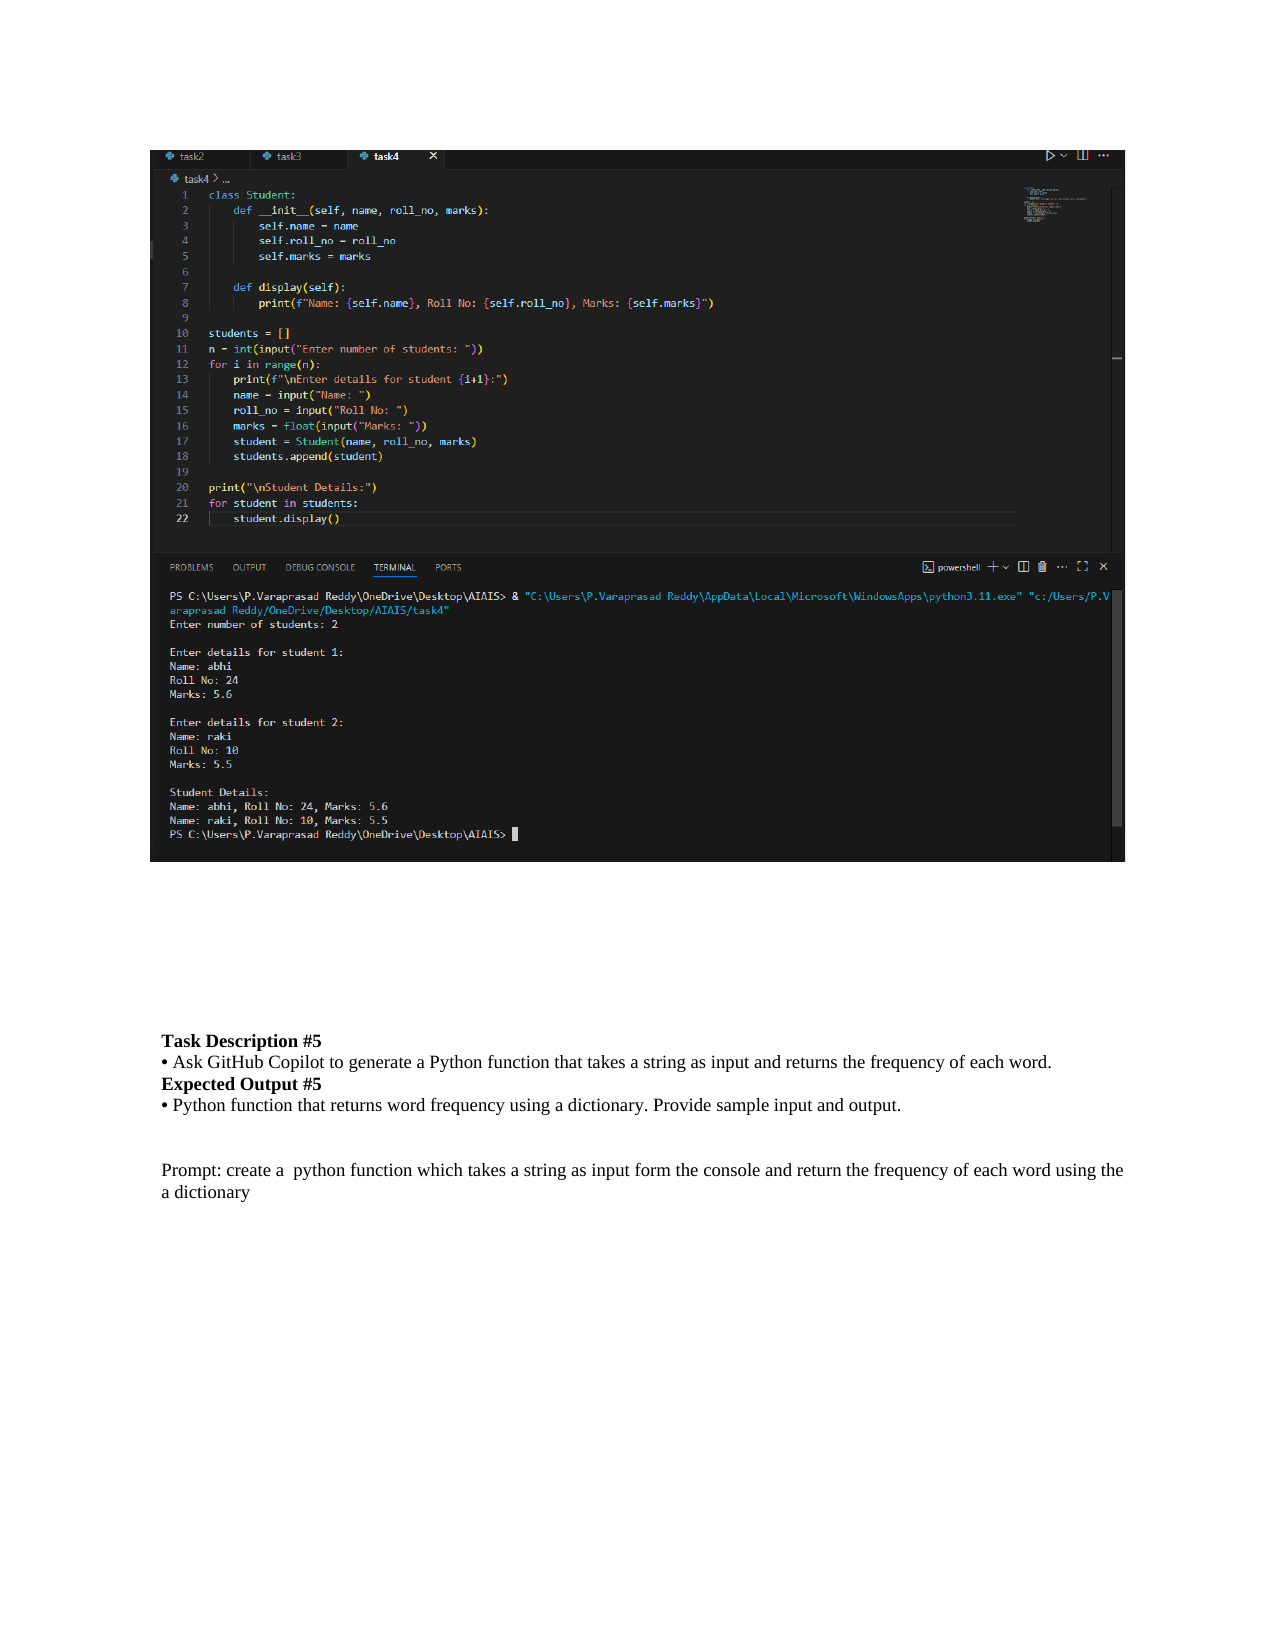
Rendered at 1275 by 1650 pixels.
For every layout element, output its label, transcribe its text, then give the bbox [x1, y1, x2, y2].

text Task Description #5 • Ask GitHub Copilot to generate a Python function that takes a string as input and returns the frequency of each word. [161, 1030, 1125, 1073]
text Prompt: create a python function which takes a string as input form the console and return the frequency of each word using the a dictionary [161, 1159, 1125, 1202]
text Expected Output #5 • Python function that returns word frequency using a dictionary. Provide sample input and output. [161, 1073, 1125, 1116]
picture [150, 150, 1125, 862]
